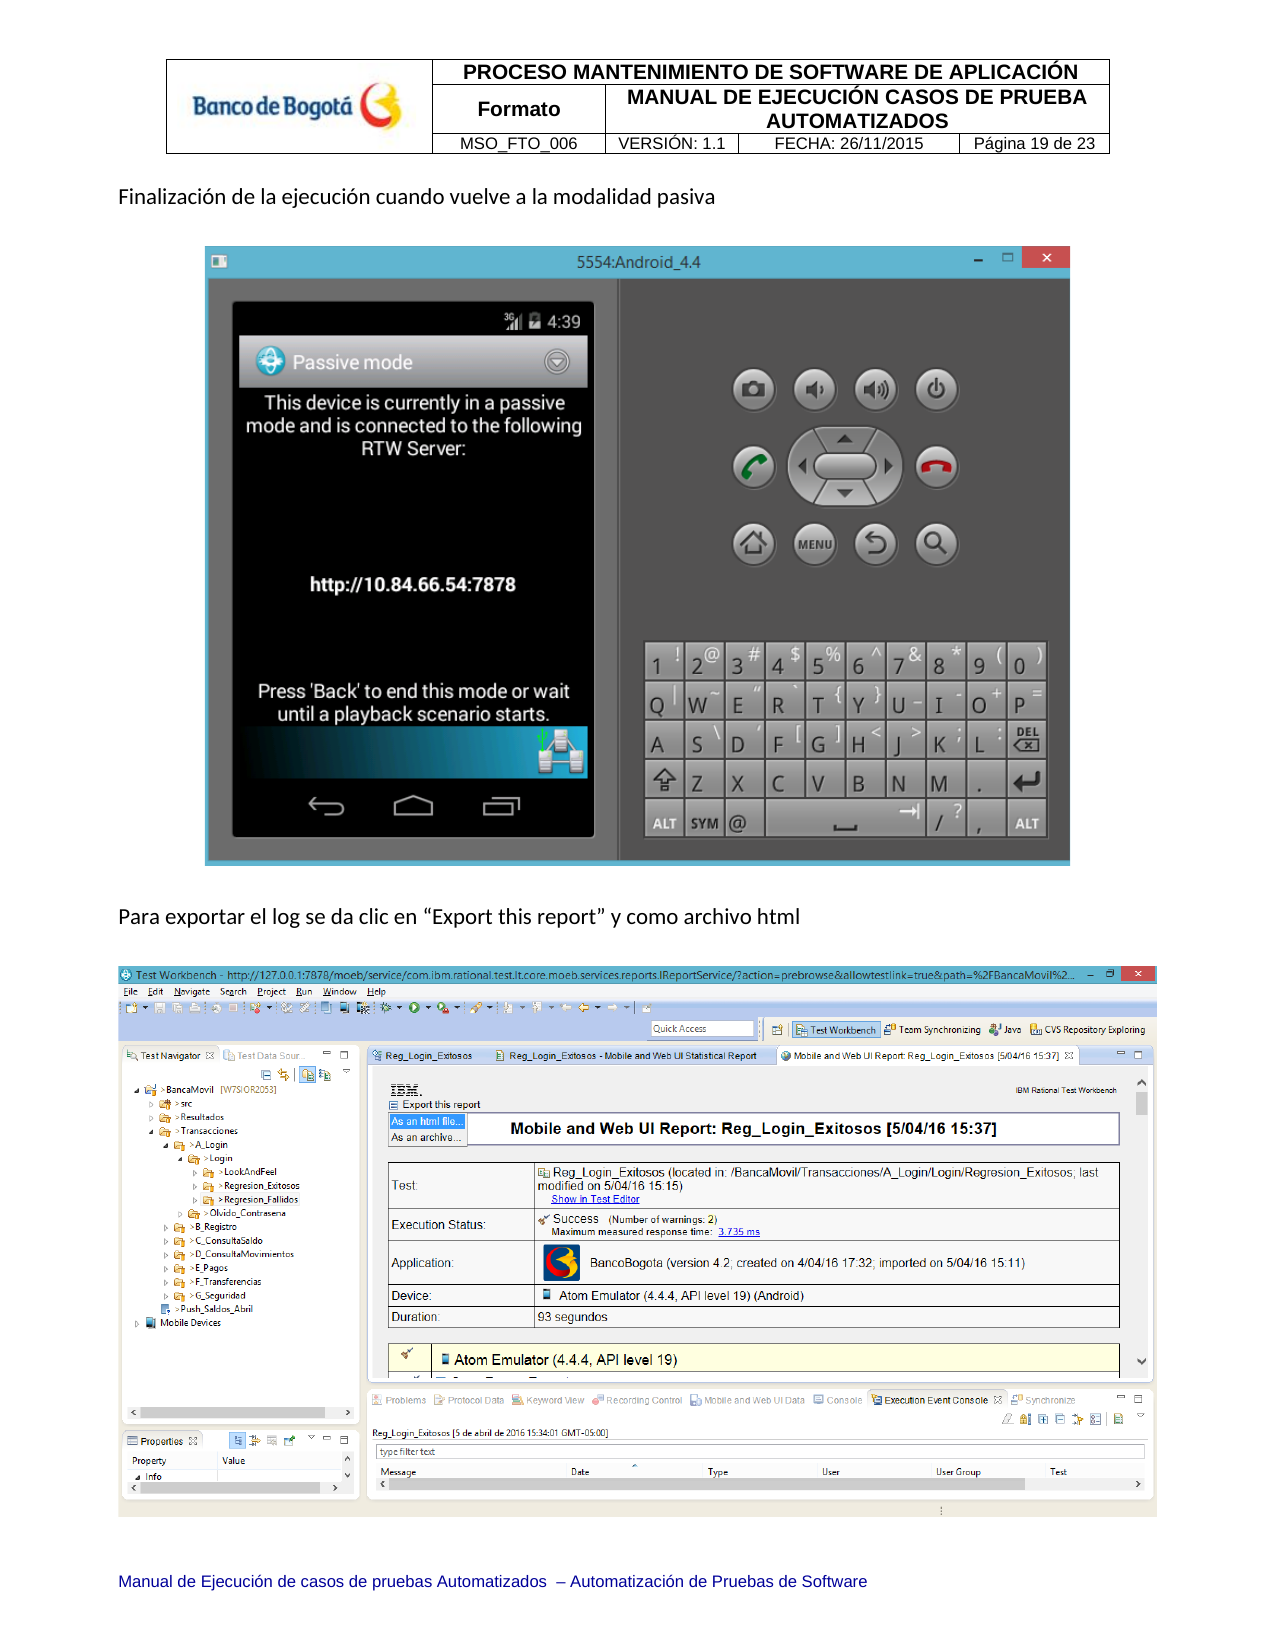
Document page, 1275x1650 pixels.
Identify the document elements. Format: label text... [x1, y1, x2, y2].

picture [118, 966, 1157, 1517]
text Para exportar el log se da clic en “Export this report” y como archivo html [118, 902, 1157, 930]
picture [204, 246, 1071, 866]
text Finalización de la ejecución cuando vuelve a la modalidad pasiva [118, 182, 1157, 210]
picture [177, 63, 417, 150]
